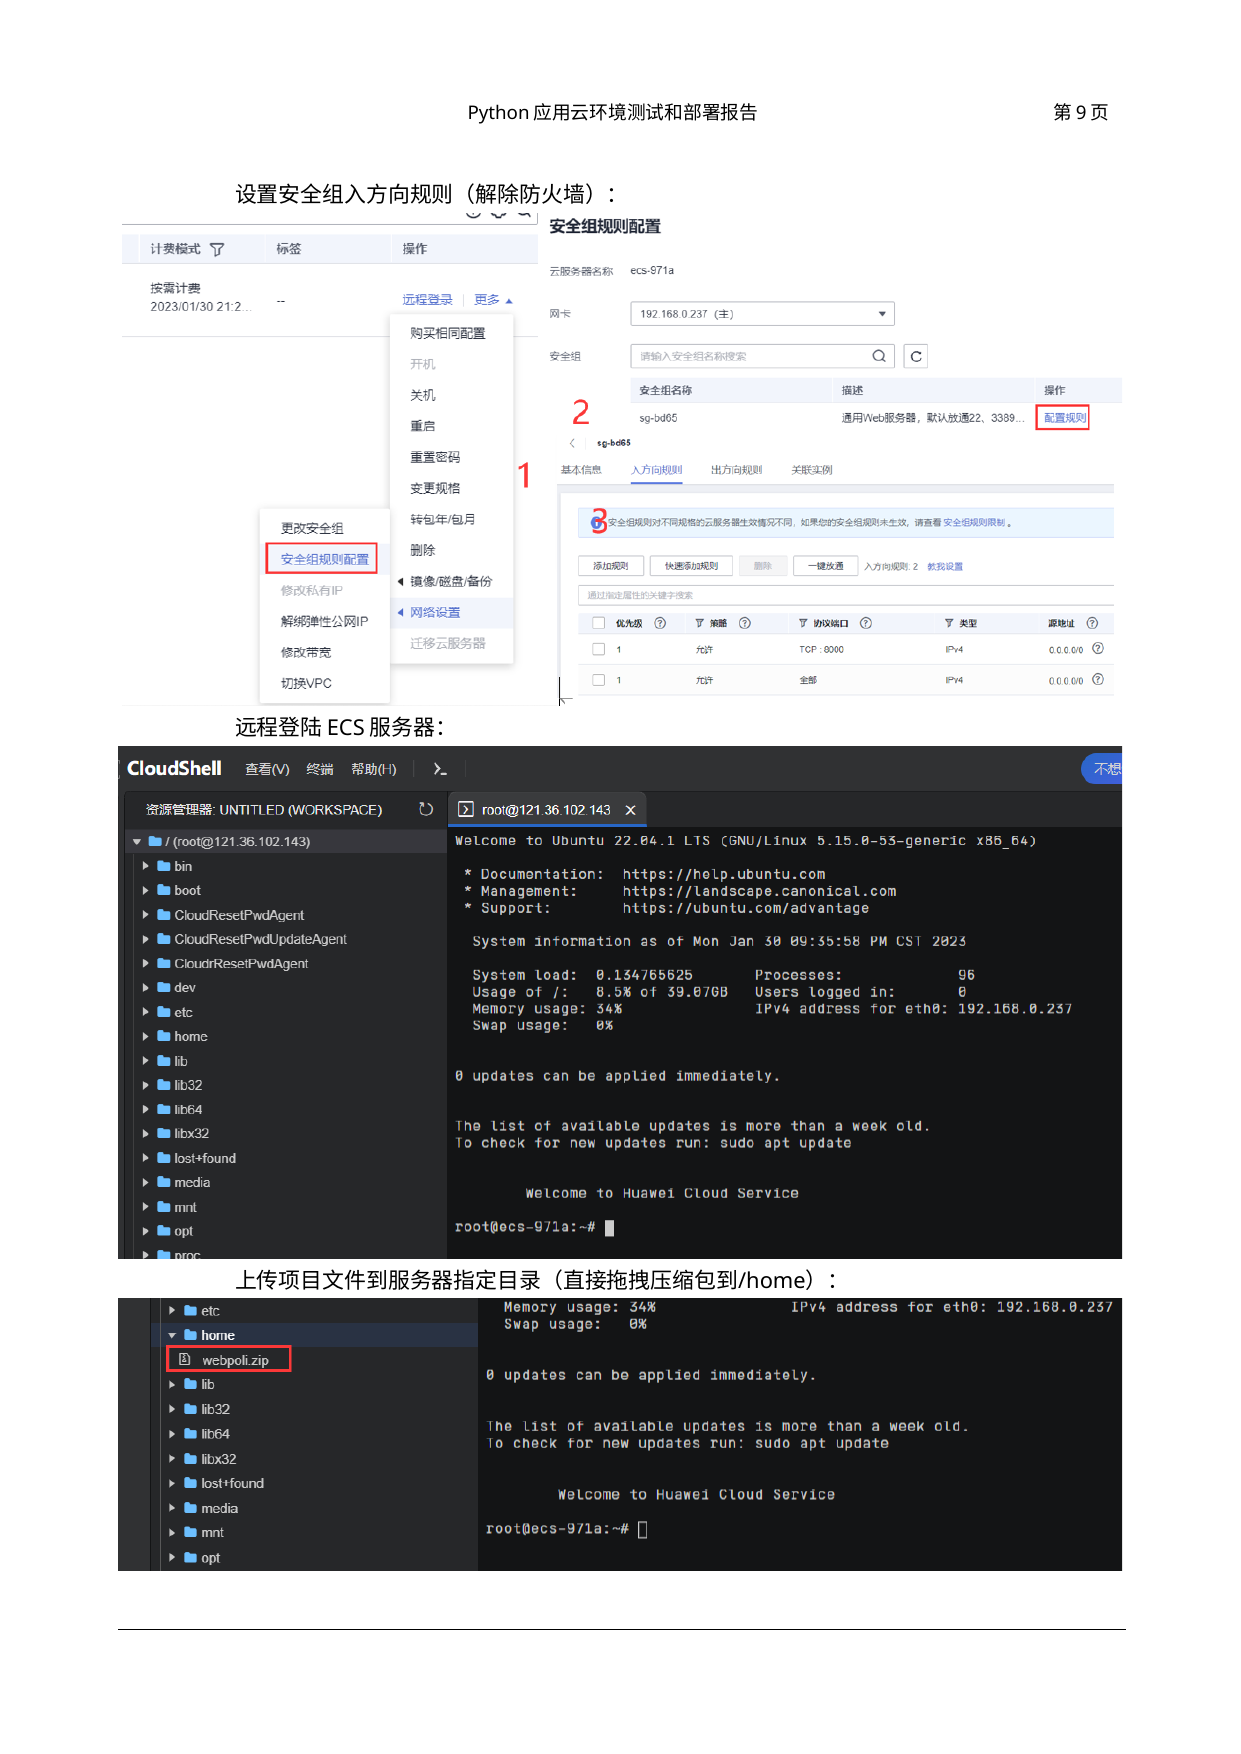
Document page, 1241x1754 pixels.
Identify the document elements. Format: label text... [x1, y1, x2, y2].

picture [118, 213, 1123, 706]
text 设置安全组入方向规则（解除防火墙）： [191, 177, 1122, 209]
text 远程登陆ECS服务器： [191, 710, 1122, 742]
picture [118, 1298, 1123, 1571]
picture [118, 746, 1123, 1259]
text 上传项目文件到服务器指定目录（直接拖拽压缩包到/home）： [191, 1263, 1122, 1294]
